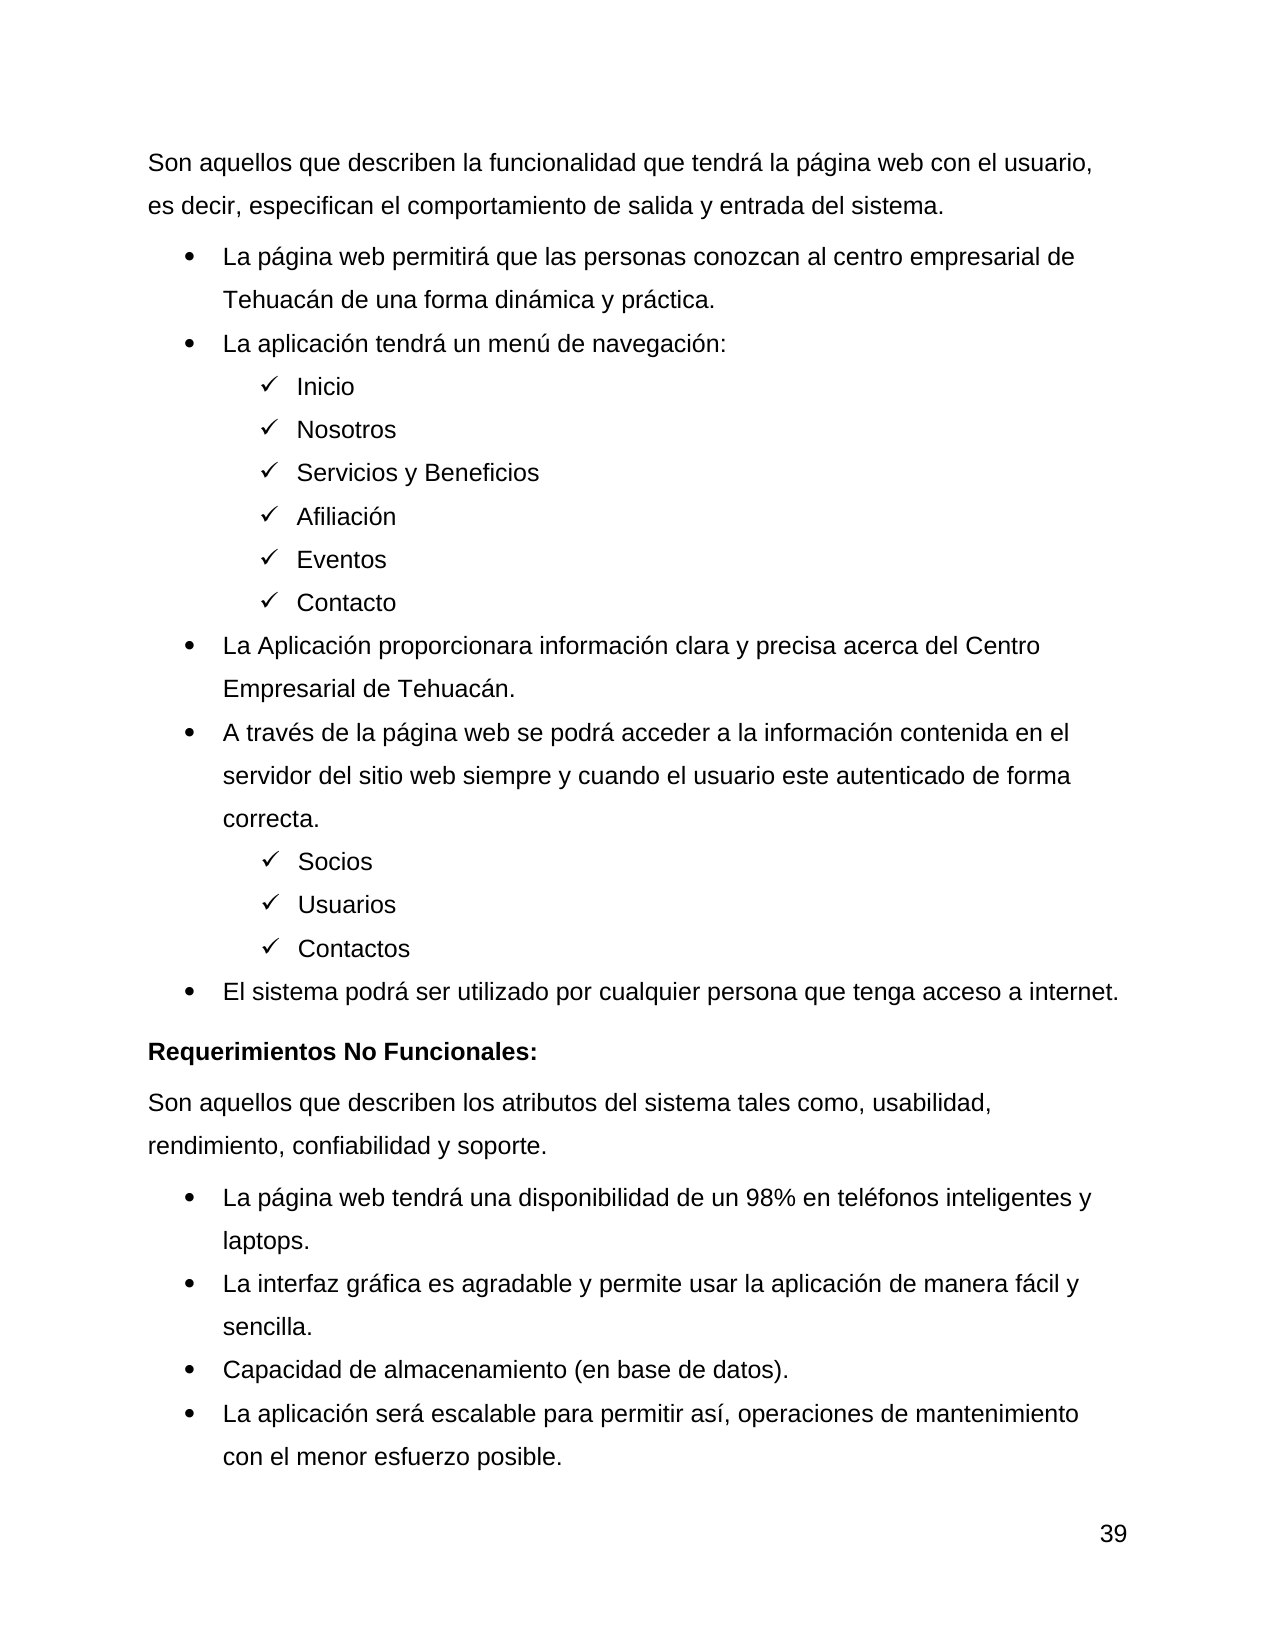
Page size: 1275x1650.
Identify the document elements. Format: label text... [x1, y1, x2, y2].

text Requerimientos No Funcionales: [148, 1037, 1127, 1065]
text Son aquellos que describen la funcionalidad que tendrá la página web con el usuario, es decir, especifican el comportamiento de salida y entrada del sistema. [148, 148, 1127, 219]
list El sistema podrá ser utilizado por cualquier persona que tenga acceso a internet. [185, 977, 1127, 1006]
list Socios [260, 847, 1127, 876]
list Servicios y Beneficios [259, 458, 1127, 487]
list La página web permitirá que las personas conozcan al centro empresarial de Tehuacán de una forma dinámica y práctica. [185, 242, 1127, 314]
list La Aplicación proporcionara información clara y precisa acerca del Centro Empresarial de Tehuacán. [185, 631, 1127, 703]
list La aplicación tendrá un menú de navegación: [185, 329, 1127, 357]
list Afiliación [259, 502, 1127, 530]
list Inicio [259, 372, 1127, 401]
list A través de la página web se podrá acceder a la información contenida en el servidor del sitio web siempre y cuando el usuario este autenticado de forma correcta. [185, 718, 1127, 833]
list La aplicación será escalable para permitir así, operaciones de mantenimiento con el menor esfuerzo posible. [185, 1399, 1127, 1471]
list Usuarios [260, 890, 1127, 919]
list Nosotros [259, 415, 1127, 444]
text Son aquellos que describen los atributos del sistema tales como, usabilidad, rendimiento, confiabilidad y soporte. [148, 1088, 1127, 1160]
list La interfaz gráfica es agradable y permite usar la aplicación de manera fácil y sencilla. [185, 1269, 1127, 1341]
list Contactos [260, 933, 1127, 962]
list La página web tendrá una disponibilidad de un 98% en teléfonos inteligentes y laptops. [185, 1183, 1127, 1255]
list Contacto [259, 588, 1127, 617]
list Capacidad de almacenamiento (en base de datos). [185, 1355, 1127, 1384]
list Eventos [259, 545, 1127, 574]
